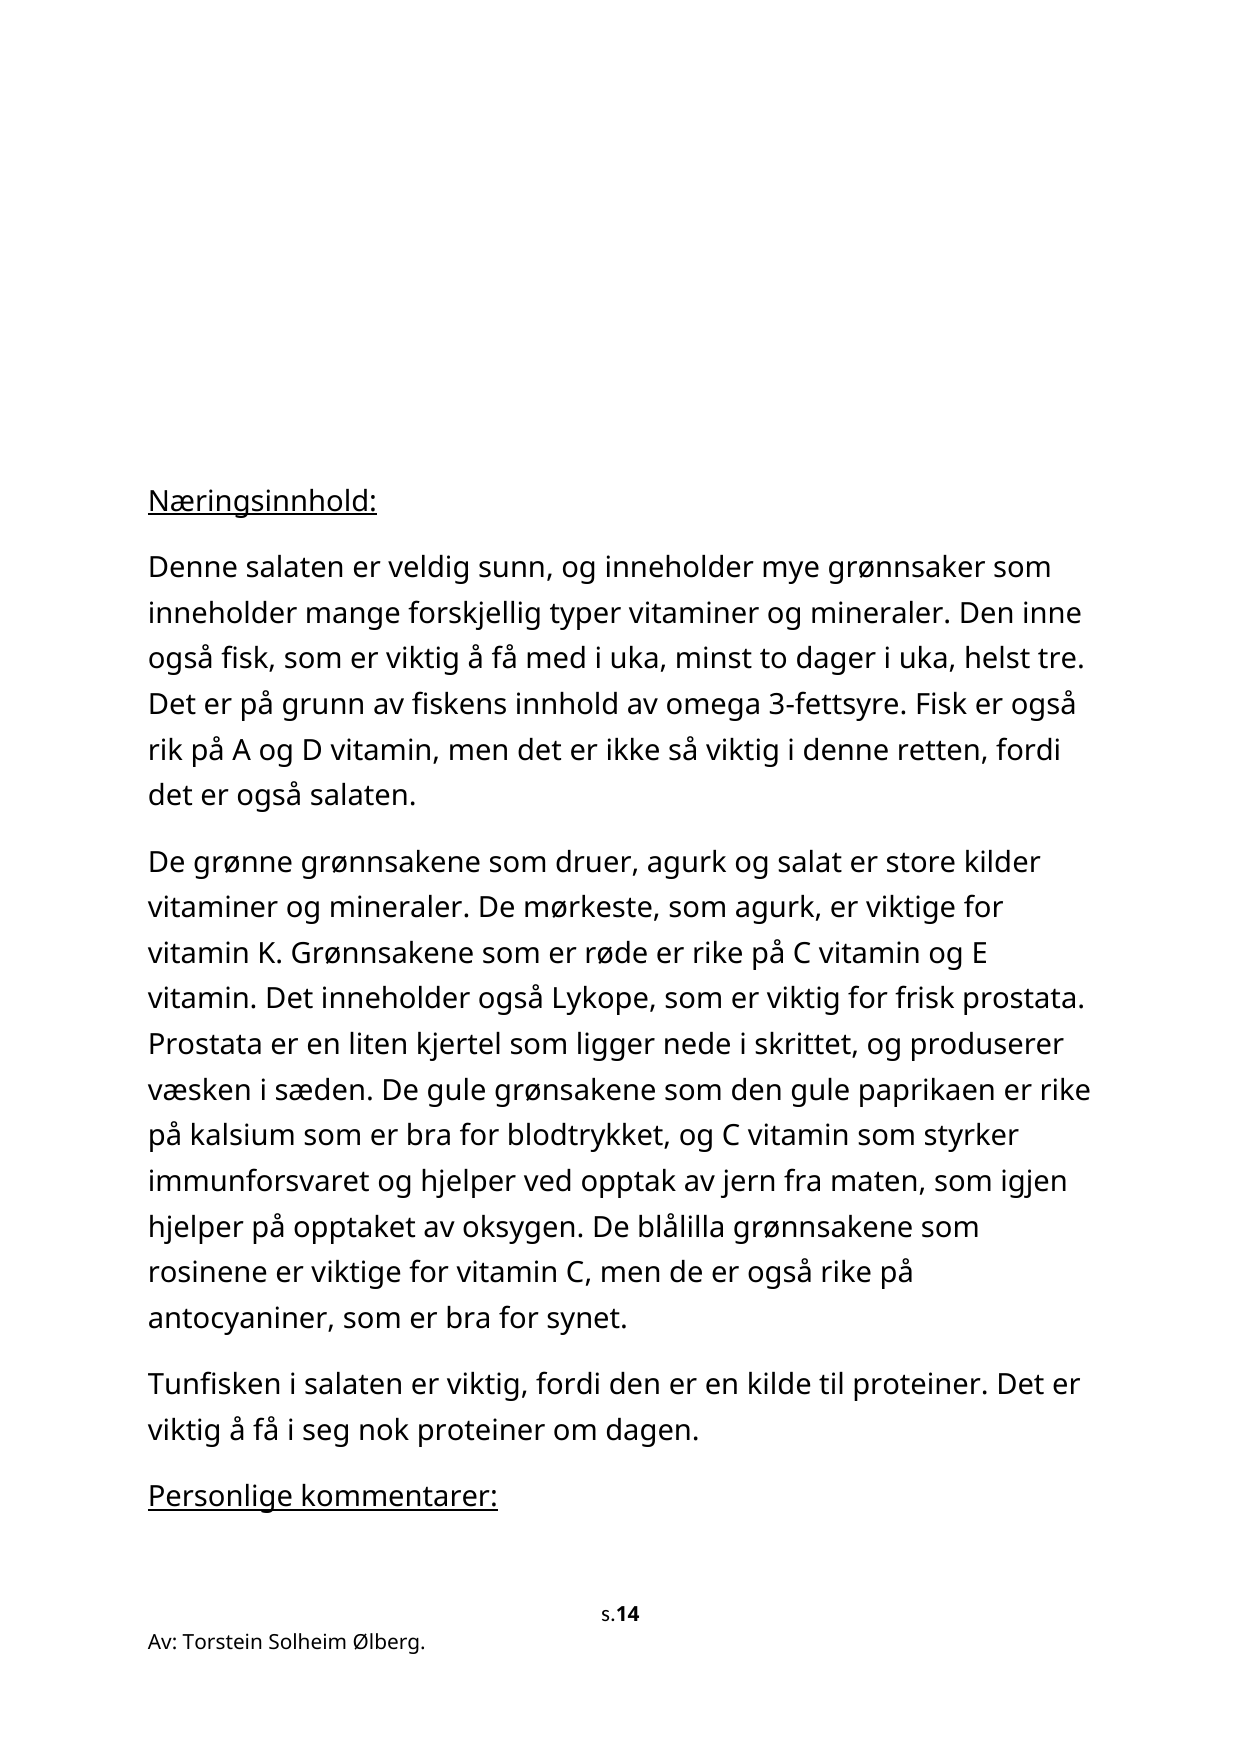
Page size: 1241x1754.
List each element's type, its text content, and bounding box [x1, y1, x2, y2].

text Personlige kommentarer: [148, 1476, 1093, 1515]
text De grønne grønnsakene som druer, agurk og salat er store kilder vitaminer og mineraler. De mørkeste, som agurk, er viktige for vitamin K. Grønnsakene som er røde er rike på C vitamin og E vitamin. Det inneholder også Lykope, som er viktig for frisk prostata. Prostata er en liten kjertel som ligger nede i skrittet, og produserer væsken i sæden. De gule grønsakene som den gule paprikaen er rike på kalsium som er bra for blodtrykket, og C vitamin som styrker immunforsvaret og hjelper ved opptak av jern fra maten, som igjen hjelper på opptaket av oksygen. De blålilla grønnsakene som rosinene er viktige for vitamin C, men de er også rike på antocyaniner, som er bra for synet. [148, 841, 1093, 1337]
text Tunfisken i salaten er viktig, fordi den er en kilde til proteiner. Det er viktig å få i seg nok proteiner om dagen. [148, 1364, 1093, 1449]
text Denne salaten er veldig sunn, og inneholder mye grønnsaker som inneholder mange forskjellig typer vitaminer og mineraler. Den inne også fisk, som er viktig å få med i uka, minst to dager i uka, helst tre. Det er på grunn av fiskens innhold av omega 3-fettsyre. Fisk er også rik på A og D vitamin, men det er ikke så viktig i denne retten, fordi det er også salaten. [148, 546, 1093, 814]
text Næringsinnhold: [148, 480, 1093, 519]
